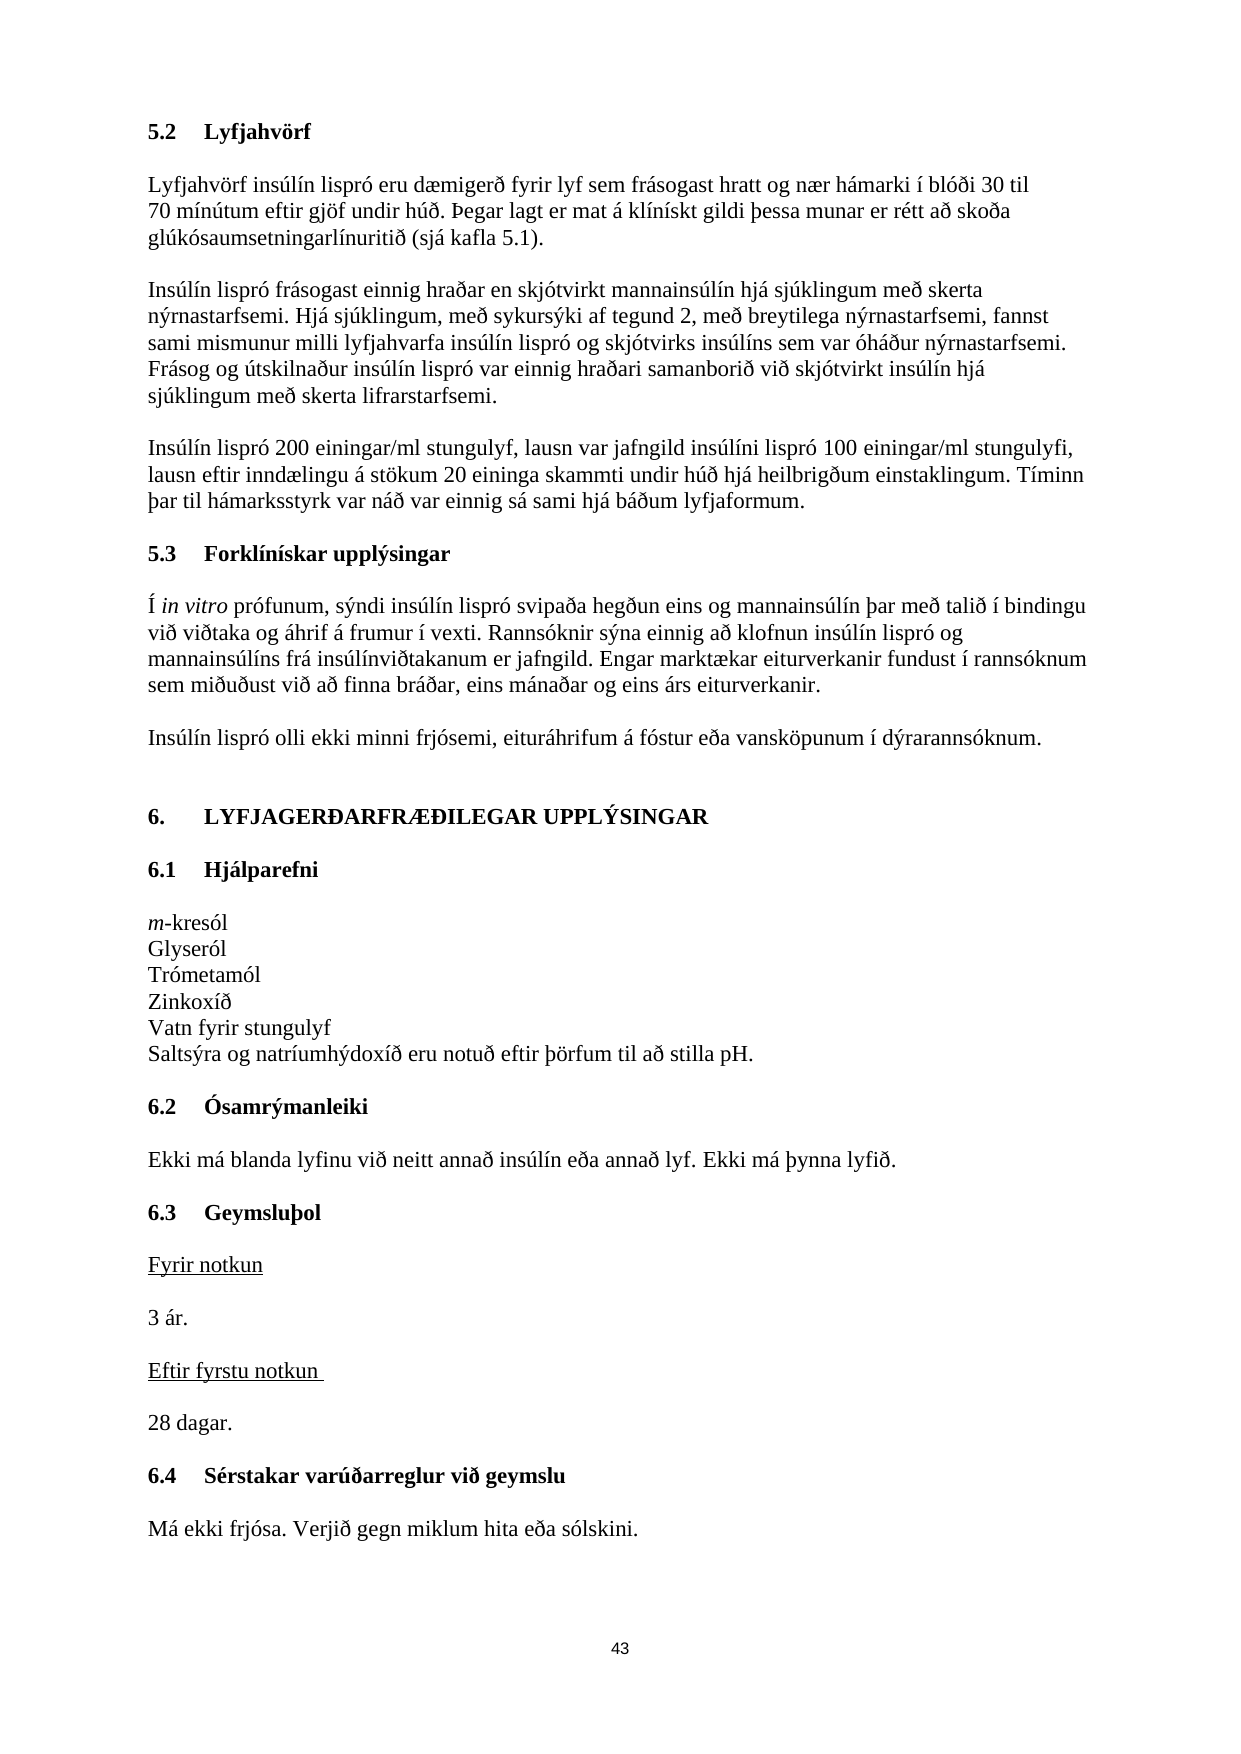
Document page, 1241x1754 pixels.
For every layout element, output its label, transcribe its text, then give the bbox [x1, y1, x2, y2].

text 6.2 Ósamrýmanleiki [148, 1093, 1093, 1119]
text 6.1 Hjálparefni [148, 856, 1093, 882]
text Fyrir notkun [148, 1251, 1093, 1278]
text 5.3 Forklínískar upplýsingar [148, 540, 1093, 566]
text Eftir fyrstu notkun [148, 1357, 1093, 1383]
text Í in vitro prófunum, sýndi insúlín lispró svipaða hegðun eins og mannainsúlín þar með talið í bindingu við viðtaka og áhrif á frumur í vexti. Rannsóknir sýna einnig að klofnun insúlín lispró og mannainsúlíns frá insúlínviðtakanum er jafngild. Engar marktækar eiturverkanir fundust í rannsóknum sem miðuðust við að finna bráðar, eins mánaðar og eins árs eiturverkanir. [148, 592, 1093, 698]
text 6.4 Sérstakar varúðarreglur við geymslu [148, 1462, 1093, 1488]
text Insúlín lispró frásogast einnig hraðar en skjótvirkt mannainsúlín hjá sjúklingum með skerta nýrnastarfsemi. Hjá sjúklingum, með sykursýki af tegund 2, með breytilega nýrnastarfsemi, fannst sami mismunur milli lyfjahvarfa insúlín lispró og skjótvirks insúlíns sem var óháður nýrnastarfsemi. Frásog og útskilnaður insúlín lispró var einnig hraðari samanborið við skjótvirkt insúlín hjá sjúklingum með skerta lifrarstarfsemi. [148, 276, 1093, 408]
text m-kresól [148, 909, 1091, 935]
text 6. LYFJAGERÐARFRÆÐILEGAR UPPLÝSINGAR [148, 803, 1093, 830]
text Insúlín lispró olli ekki minni frjósemi, eituráhrifum á fóstur eða vansköpunum í dýrarannsóknum. [148, 724, 1093, 751]
text Zinkoxíð [148, 988, 1093, 1014]
text Insúlín lispró 200 einingar/ml stungulyf, lausn var jafngild insúlíni lispró 100 einingar/ml stungulyfi, lausn eftir inndælingu á stökum 20 eininga skammti undir húð hjá heilbrigðum einstaklingum. Tíminn þar til hámarksstyrk var náð var einnig sá sami hjá báðum lyfjaformum. [148, 434, 1093, 513]
text Vatn fyrir stungulyf [148, 1014, 1093, 1041]
text 28 dagar. [148, 1409, 1093, 1436]
text Ekki má blanda lyfinu við neitt annað insúlín eða annað lyf. Ekki má þynna lyfið. [148, 1146, 1093, 1172]
text 6.3 Geymsluþol [148, 1199, 1093, 1225]
text Trómetamól [148, 961, 1093, 988]
text Glyseról [148, 935, 1093, 961]
text Má ekki frjósa. Verjið gegn miklum hita eða sólskini. [148, 1515, 1093, 1541]
text 3 ár. [148, 1304, 1093, 1330]
text Saltsýra og natríumhýdoxíð eru notuð eftir þörfum til að stilla pH. [148, 1041, 1093, 1067]
text 5.2 Lyfjahvörf [148, 118, 1093, 144]
text Lyfjahvörf insúlín lispró eru dæmigerð fyrir lyf sem frásogast hratt og nær hámarki í blóði 30 til 70 mínútum eftir gjöf undir húð. Þegar lagt er mat á klínískt gildi þessa munar er rétt að skoða glúkósaumsetningarlínuritið (sjá kafla 5.1). [148, 171, 1093, 250]
